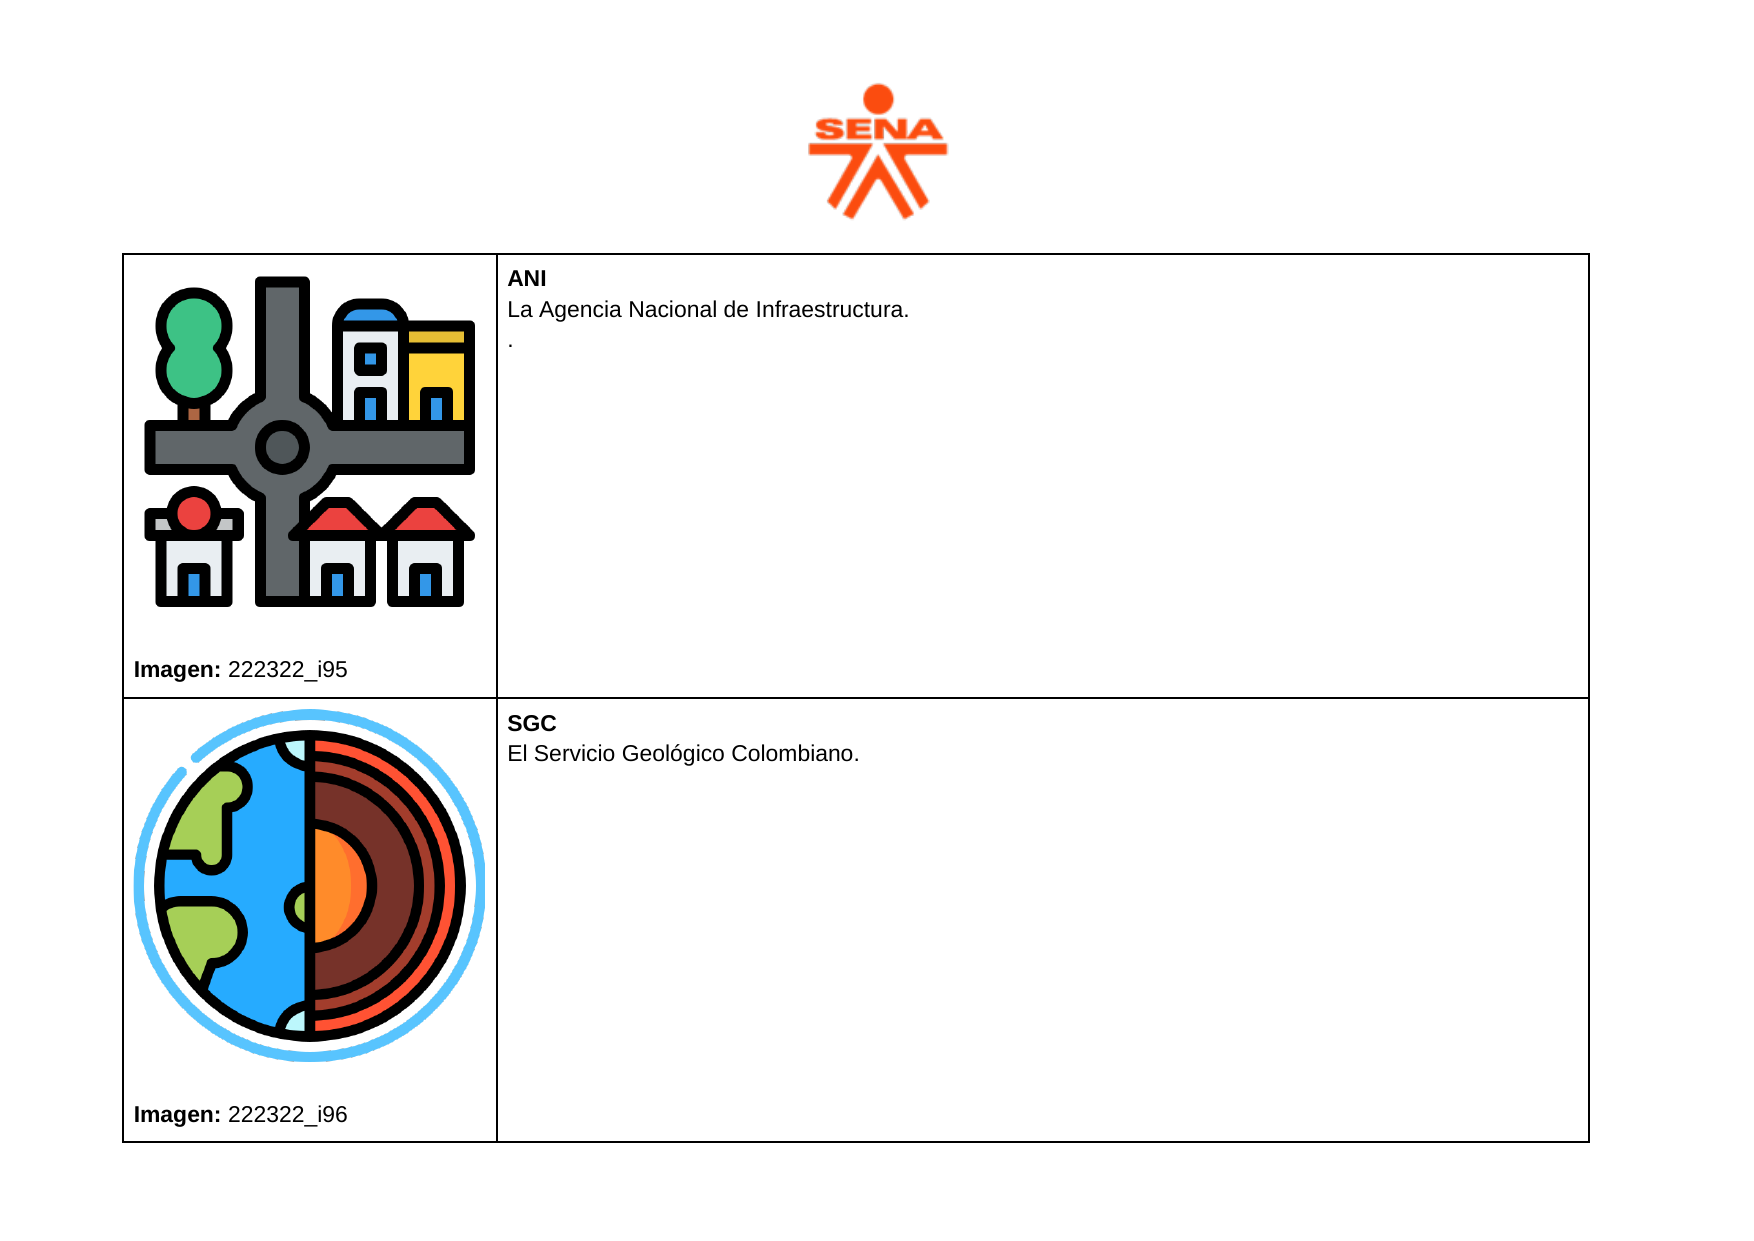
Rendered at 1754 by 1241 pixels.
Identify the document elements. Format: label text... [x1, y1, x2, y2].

picture [133, 265, 485, 618]
table_cell ANI La Agencia Nacional de Infraestructura. . [498, 255, 1588, 697]
picture [796, 75, 958, 227]
table_cell Imagen: 222322_i96 [124, 699, 496, 1141]
picture [133, 709, 485, 1062]
table_cell Imagen: 222322_i95 [124, 255, 496, 697]
table_cell SGC El Servicio Geológico Colombiano. [498, 699, 1588, 1141]
